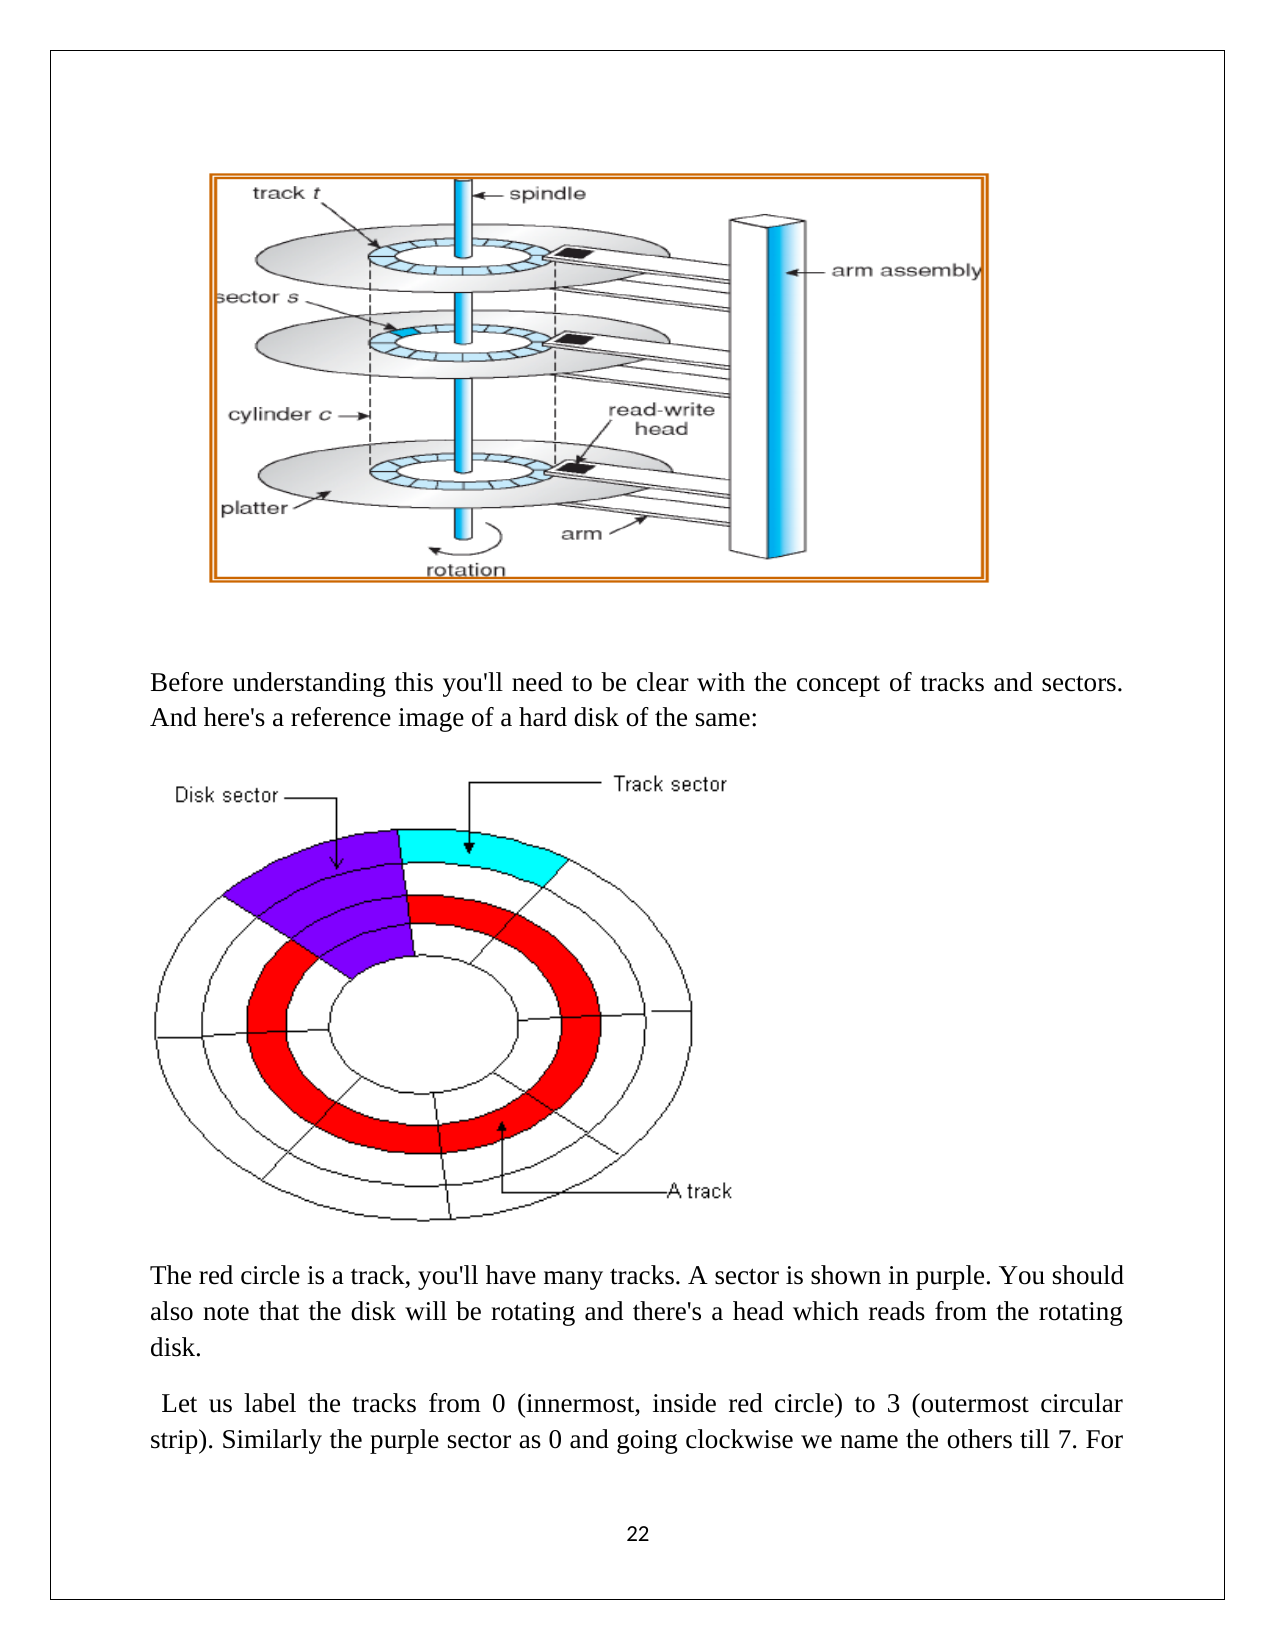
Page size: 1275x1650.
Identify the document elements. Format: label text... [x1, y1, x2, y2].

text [150, 1387, 1125, 1454]
text The red circle is a track, you'll have many tracks. A sector is shown in purple. You should also note that the disk will be rotating and there's a head which reads from the rotating disk. [150, 1259, 1125, 1362]
text Before understanding this you'll need to be clear with the concept of tracks and sectors. And here's a reference image of a hard disk of the same: [150, 666, 1125, 732]
